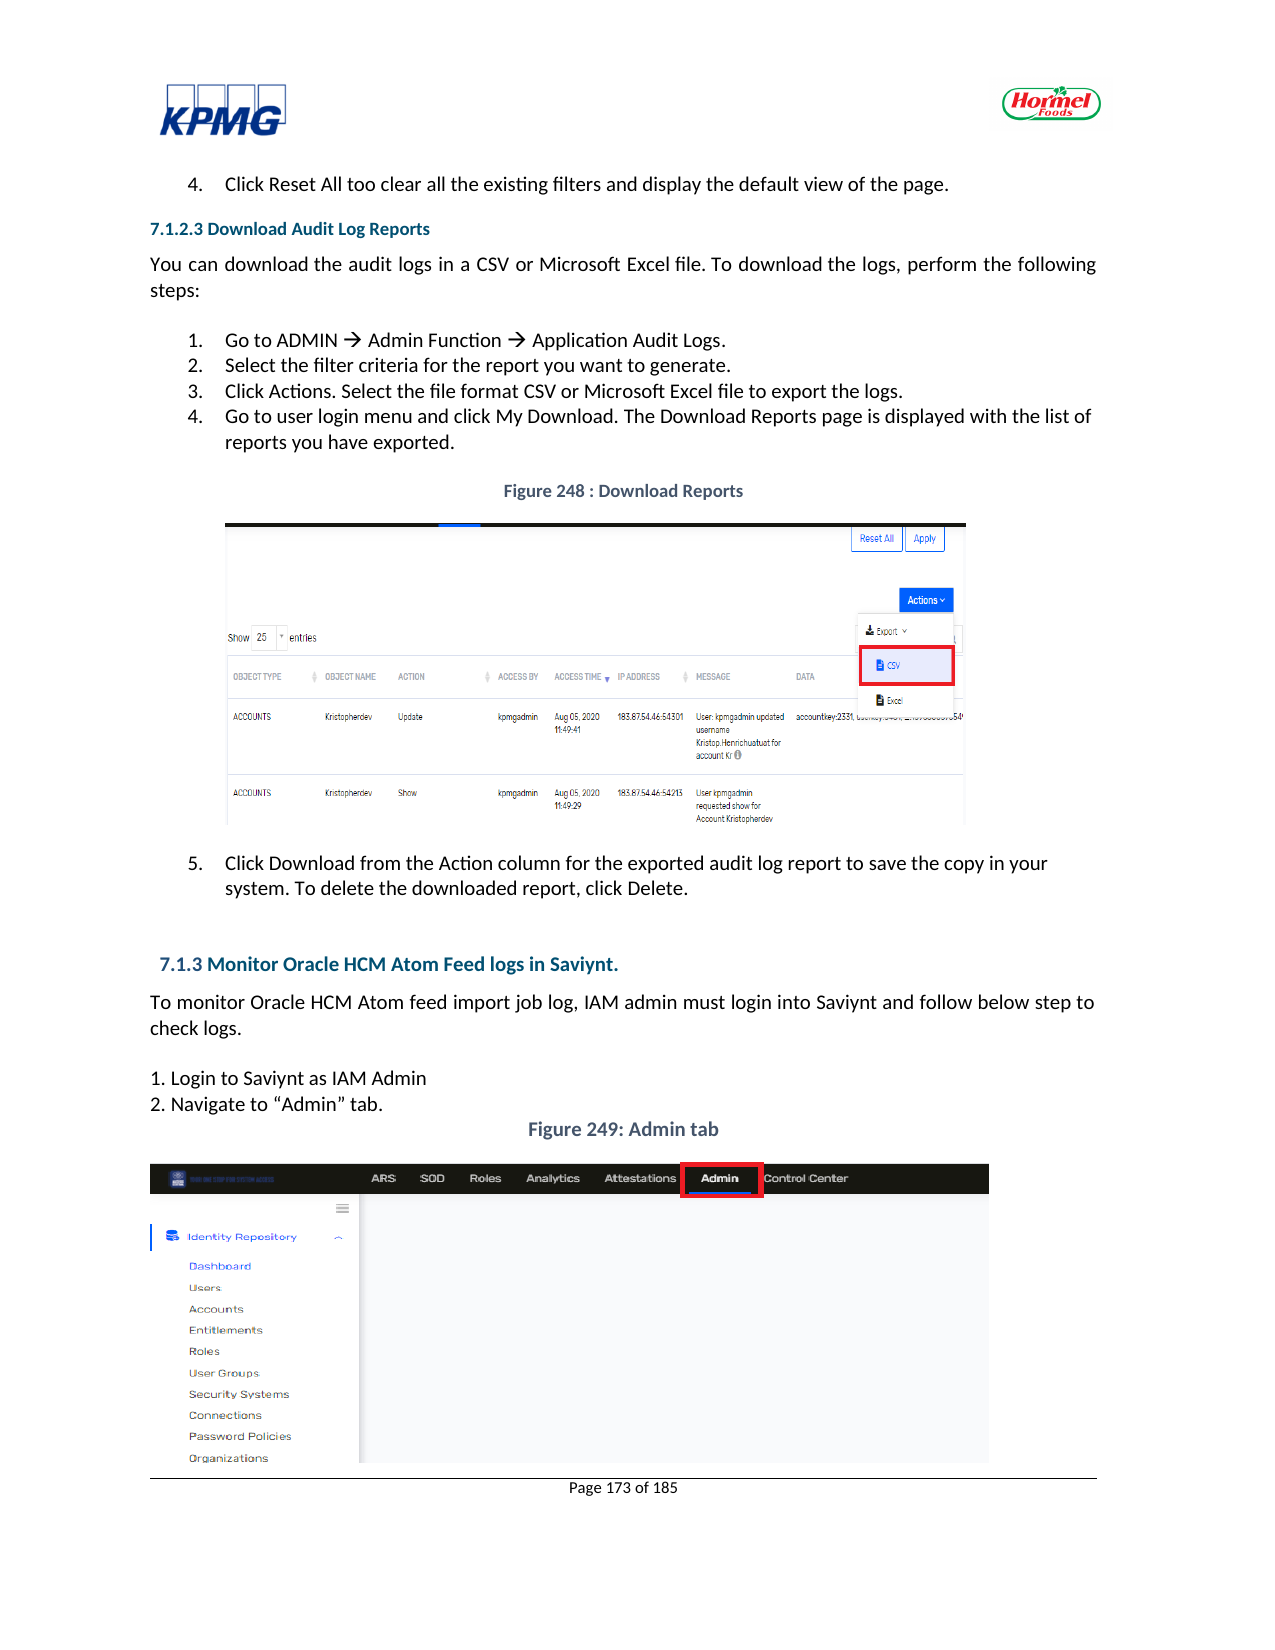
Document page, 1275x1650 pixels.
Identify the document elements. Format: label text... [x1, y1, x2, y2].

subtitle Download Audit Log Reports [150, 217, 1097, 240]
picture [225, 523, 966, 825]
picture [150, 1162, 989, 1463]
text Figure 249: Admin tab [150, 1116, 1097, 1142]
list Click Download from the Action column for the exported audit log report to save the copy in your system. To delete the downloaded report, click Delete. [187, 850, 1097, 901]
text Figure 248 : Download Reports [150, 480, 1097, 503]
list Go to user login menu and click My Download. The Download Reports page is displayed with the list of reports you have exported. [187, 403, 1097, 480]
list Click Reset All too clear all the existing filters and display the default view of the page. [187, 171, 1097, 196]
list Login to Saviynt as IAM Admin [150, 1065, 1097, 1091]
picture [988, 77, 1114, 140]
picture [150, 75, 302, 146]
subtitle Monitor Oracle HCM Atom Feed logs in Saviynt. [159, 951, 1097, 977]
list Select the filter criteria for the report you want to generate. [187, 353, 1097, 378]
text You can download the audit logs in a CSV or Microsoft Excel file. To download the logs, perform the following steps: [150, 251, 1097, 302]
list Navigate to “Admin” tab. [150, 1091, 1097, 1116]
text To monitor Oracle HCM Atom feed import job log, IAM admin must login into Saviynt and follow below step to check logs. [150, 989, 1097, 1040]
list Click Actions. Select the file format CSV or Microsoft Excel file to export the logs. [187, 378, 1097, 403]
list Go to ADMIN Admin Function Application Audit Logs. [187, 327, 1097, 353]
